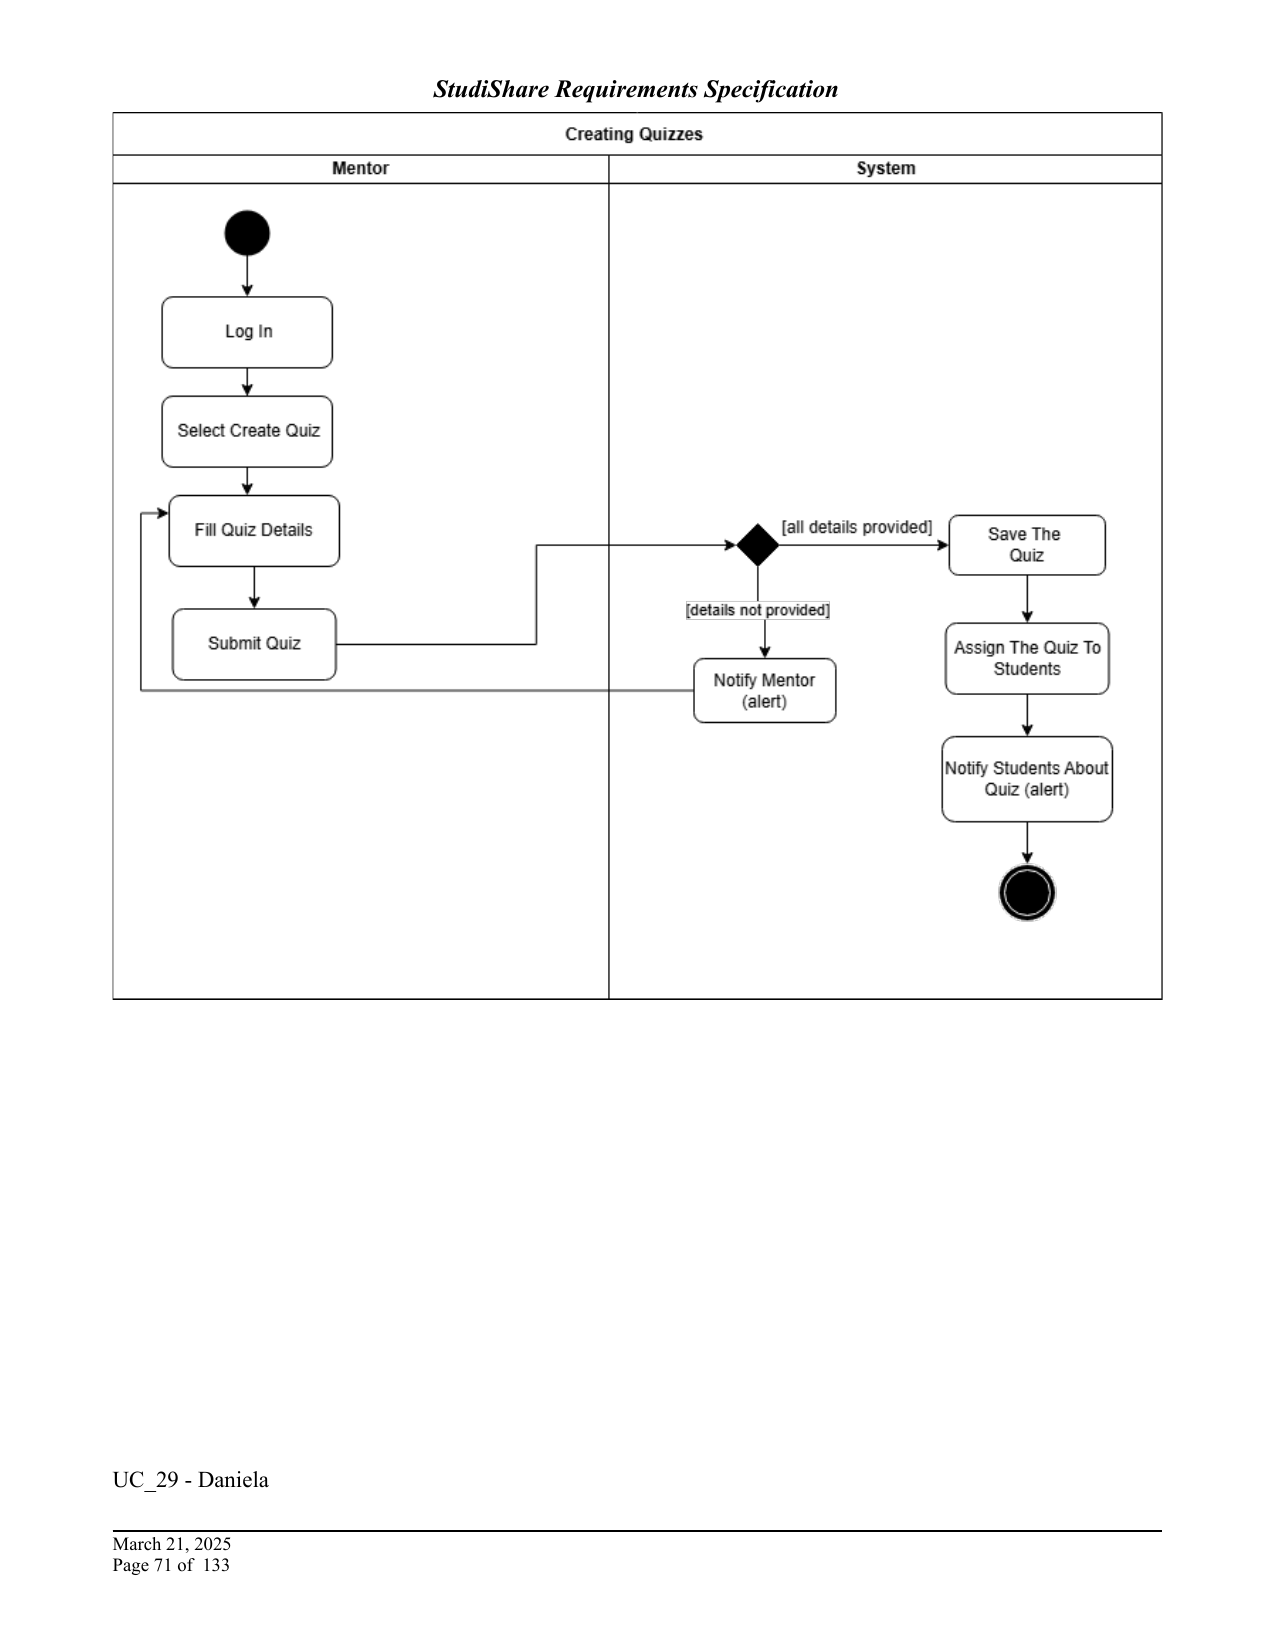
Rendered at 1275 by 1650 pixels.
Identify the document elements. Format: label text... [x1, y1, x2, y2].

picture [112, 112, 1163, 1000]
text UC_29 - Daniela [112, 1467, 1162, 1493]
